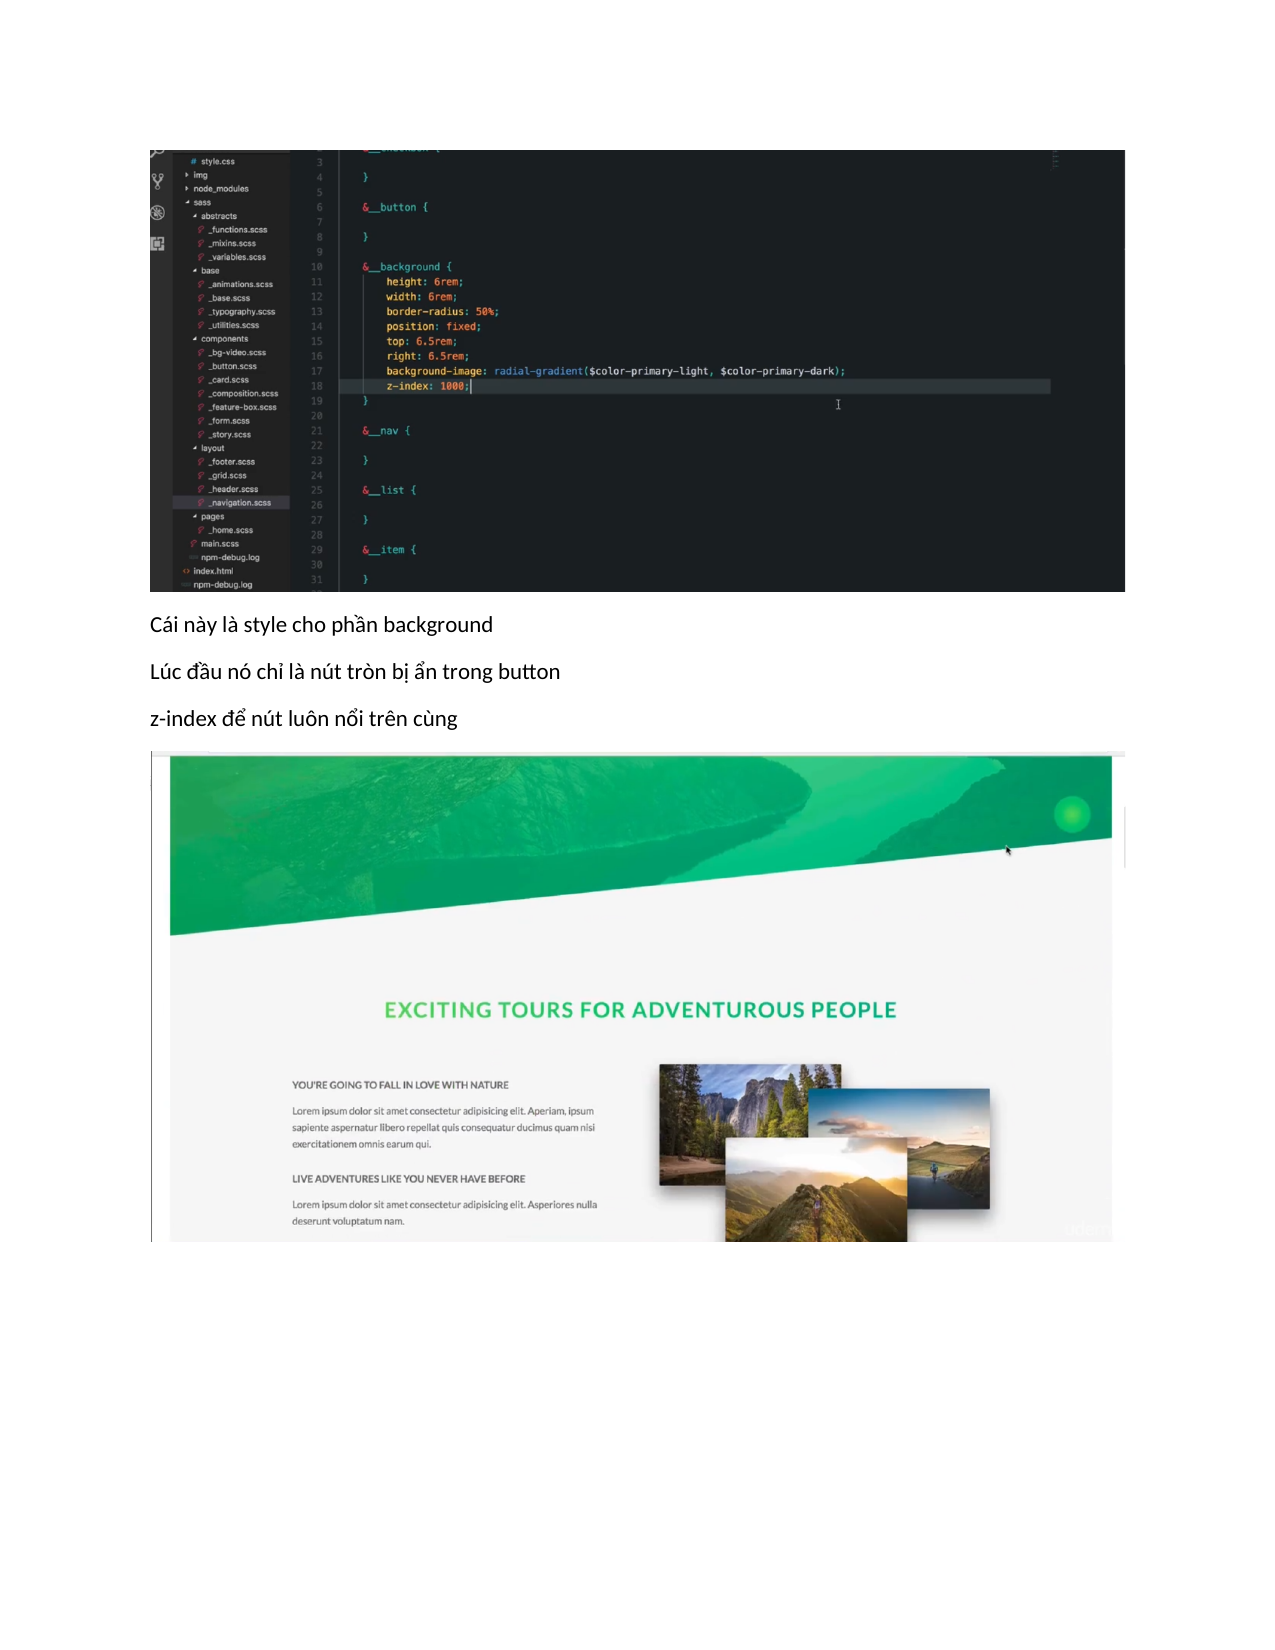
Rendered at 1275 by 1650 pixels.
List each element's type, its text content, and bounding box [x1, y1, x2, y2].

picture [150, 150, 1125, 592]
text Lúc đầu nó chỉ là nút tròn bị ẩn trong button [150, 657, 1125, 686]
text z-index để nút luôn nổi trên cùng [150, 704, 1125, 732]
text Cái này là style cho phần background [150, 611, 1125, 639]
picture [150, 751, 1125, 1242]
